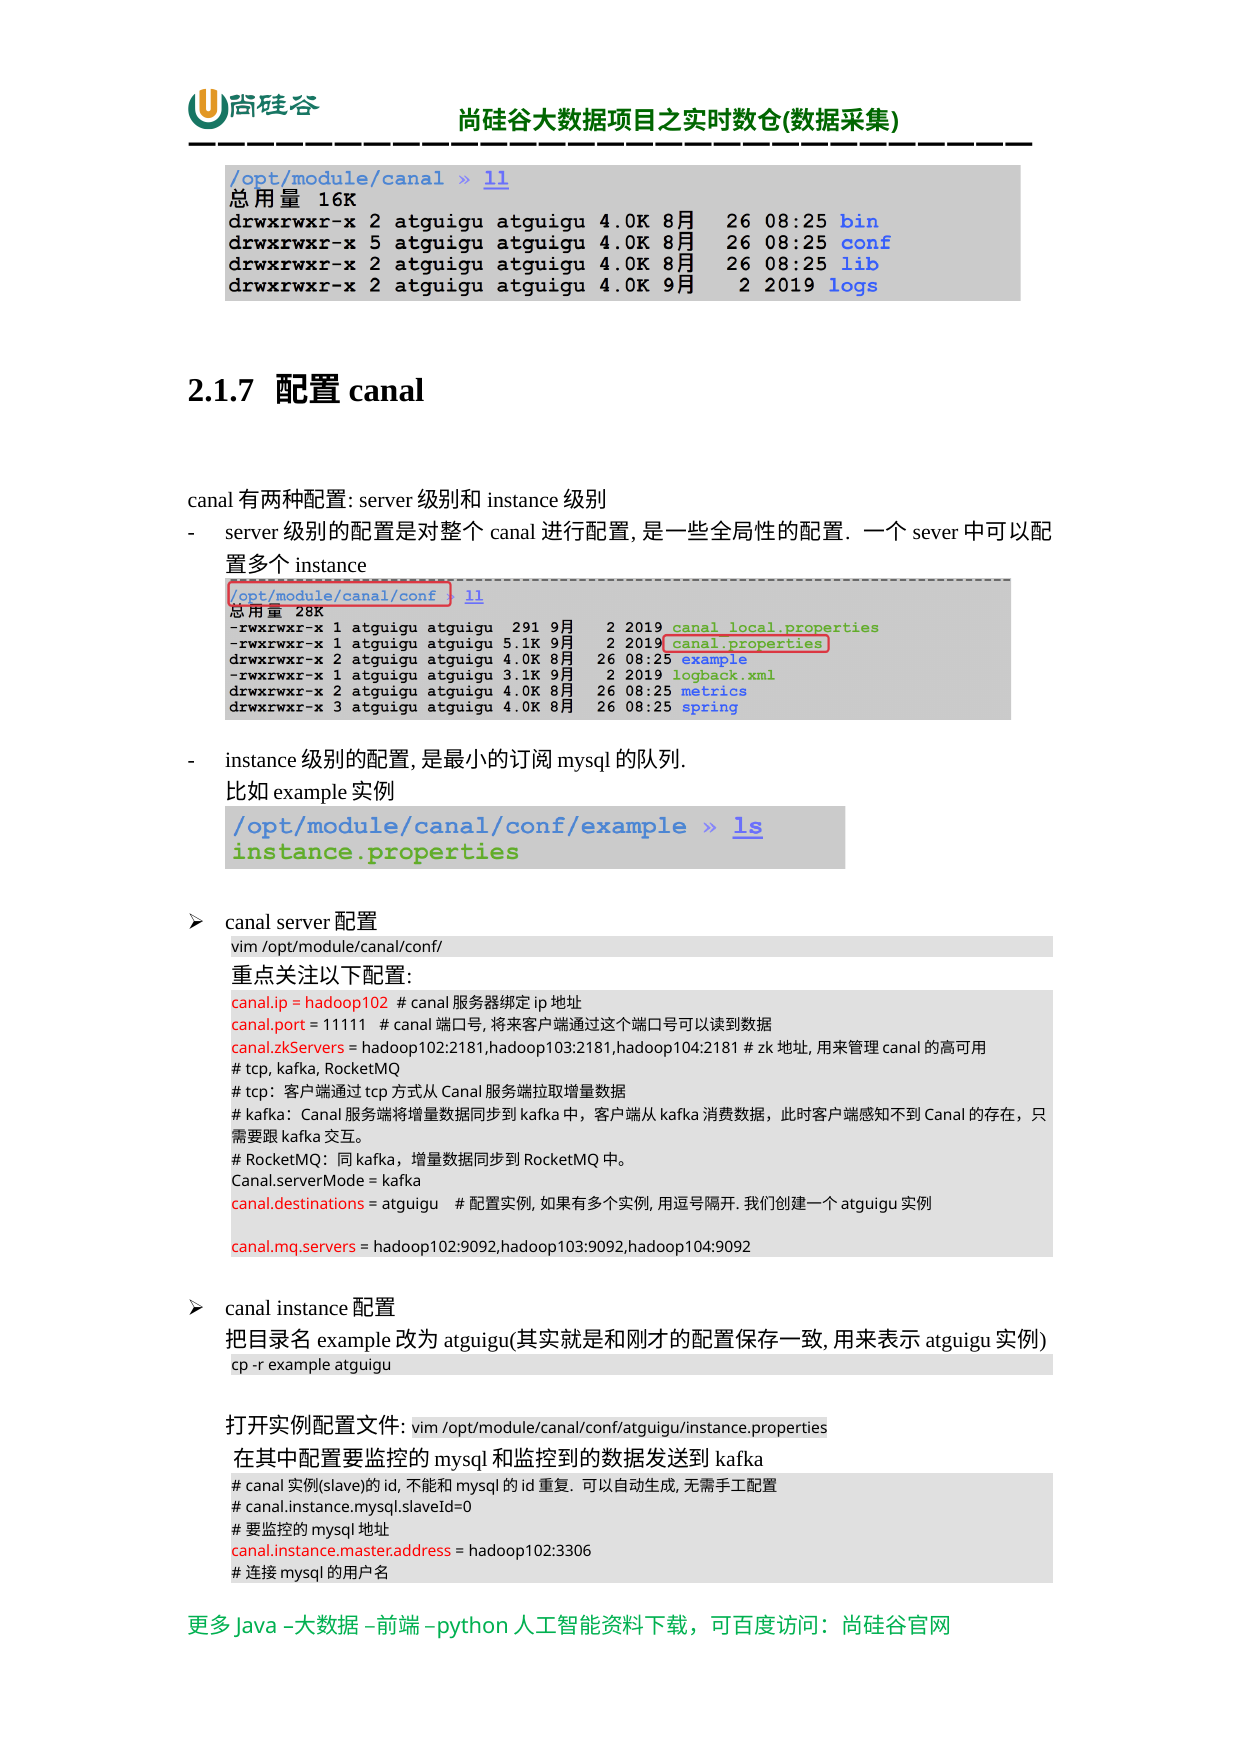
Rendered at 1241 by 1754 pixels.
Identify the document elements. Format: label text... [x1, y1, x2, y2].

text canal.ip = hadoop102 # canal服务器绑定ip地址 [231, 990, 1053, 1013]
list 比如example实例 [225, 774, 1053, 806]
text # tcp, kafka, RocketMQ [231, 1058, 1053, 1079]
text # kafka：Canal服务端将增量数据同步到kafka中，客户端从kafka消费数据，此时客户端感知不到Canal的存在，只需要跟kafka交互。 [231, 1102, 1053, 1147]
text 在其中配置要监控的mysql和监控到的数据发送到kafka [187, 1440, 1053, 1473]
text cp -r example atguigu [231, 1354, 1053, 1375]
text # RocketMQ：同kafka，增量数据同步到RocketMQ中。 [231, 1147, 1053, 1170]
text canal.port = 11111 # canal端口号, 将来客户端通过这个端口号可以读到数据 [231, 1013, 1053, 1035]
text # 要监控的mysql地址 [231, 1517, 1053, 1539]
text vim /opt/module/canal/conf/ [231, 936, 1053, 957]
text # canal实例(slave)的id, 不能和mysql的id重复. 可以自动生成, 无需手工配置 [231, 1473, 1053, 1496]
picture [187, 88, 321, 130]
text canal.mq.servers = hadoop102:9092,hadoop103:9092,hadoop104:9092 [231, 1235, 1053, 1257]
list instance级别的配置, 是最小的订阅mysql的队列. [187, 741, 1053, 774]
text # 连接mysql的用户名 [231, 1561, 1053, 1583]
text 重点关注以下配置: [187, 957, 1053, 990]
list server级别的配置是对整个canal进行配置, 是一些全局性的配置. 一个sever中可以配置多个instance [187, 514, 1053, 579]
text canal.destinations = atguigu # 配置实例, 如果有多个实例, 用逗号隔开. 我们创建一个atguigu实例 [231, 1191, 1053, 1214]
text Canal.serverMode = kafka [231, 1170, 1053, 1191]
list canal server配置 [187, 904, 1053, 936]
text canal有两种配置: server级别和instance级别 [187, 481, 1053, 514]
picture [225, 806, 846, 869]
text # canal.instance.mysql.slaveId=0 [231, 1496, 1053, 1517]
text canal.instance.master.address = hadoop102:3306 [231, 1539, 1053, 1561]
list 打开实例配置文件: vim /opt/module/canal/conf/atguigu/instance.properties [225, 1408, 1053, 1440]
subtitle 配置canal [187, 354, 1053, 419]
list 把目录名example改为atguigu(其实就是和刚才的配置保存一致, 用来表示atguigu实例) [225, 1322, 1053, 1354]
picture [225, 165, 1021, 301]
list canal instance配置 [187, 1289, 1053, 1322]
text canal.zkServers = hadoop102:2181,hadoop103:2181,hadoop104:2181 # zk地址, 用来管理canal的高可用 [231, 1035, 1053, 1058]
text # tcp：客户端通过tcp方式从Canal服务端拉取增量数据 [231, 1079, 1053, 1102]
picture [225, 578, 1012, 720]
